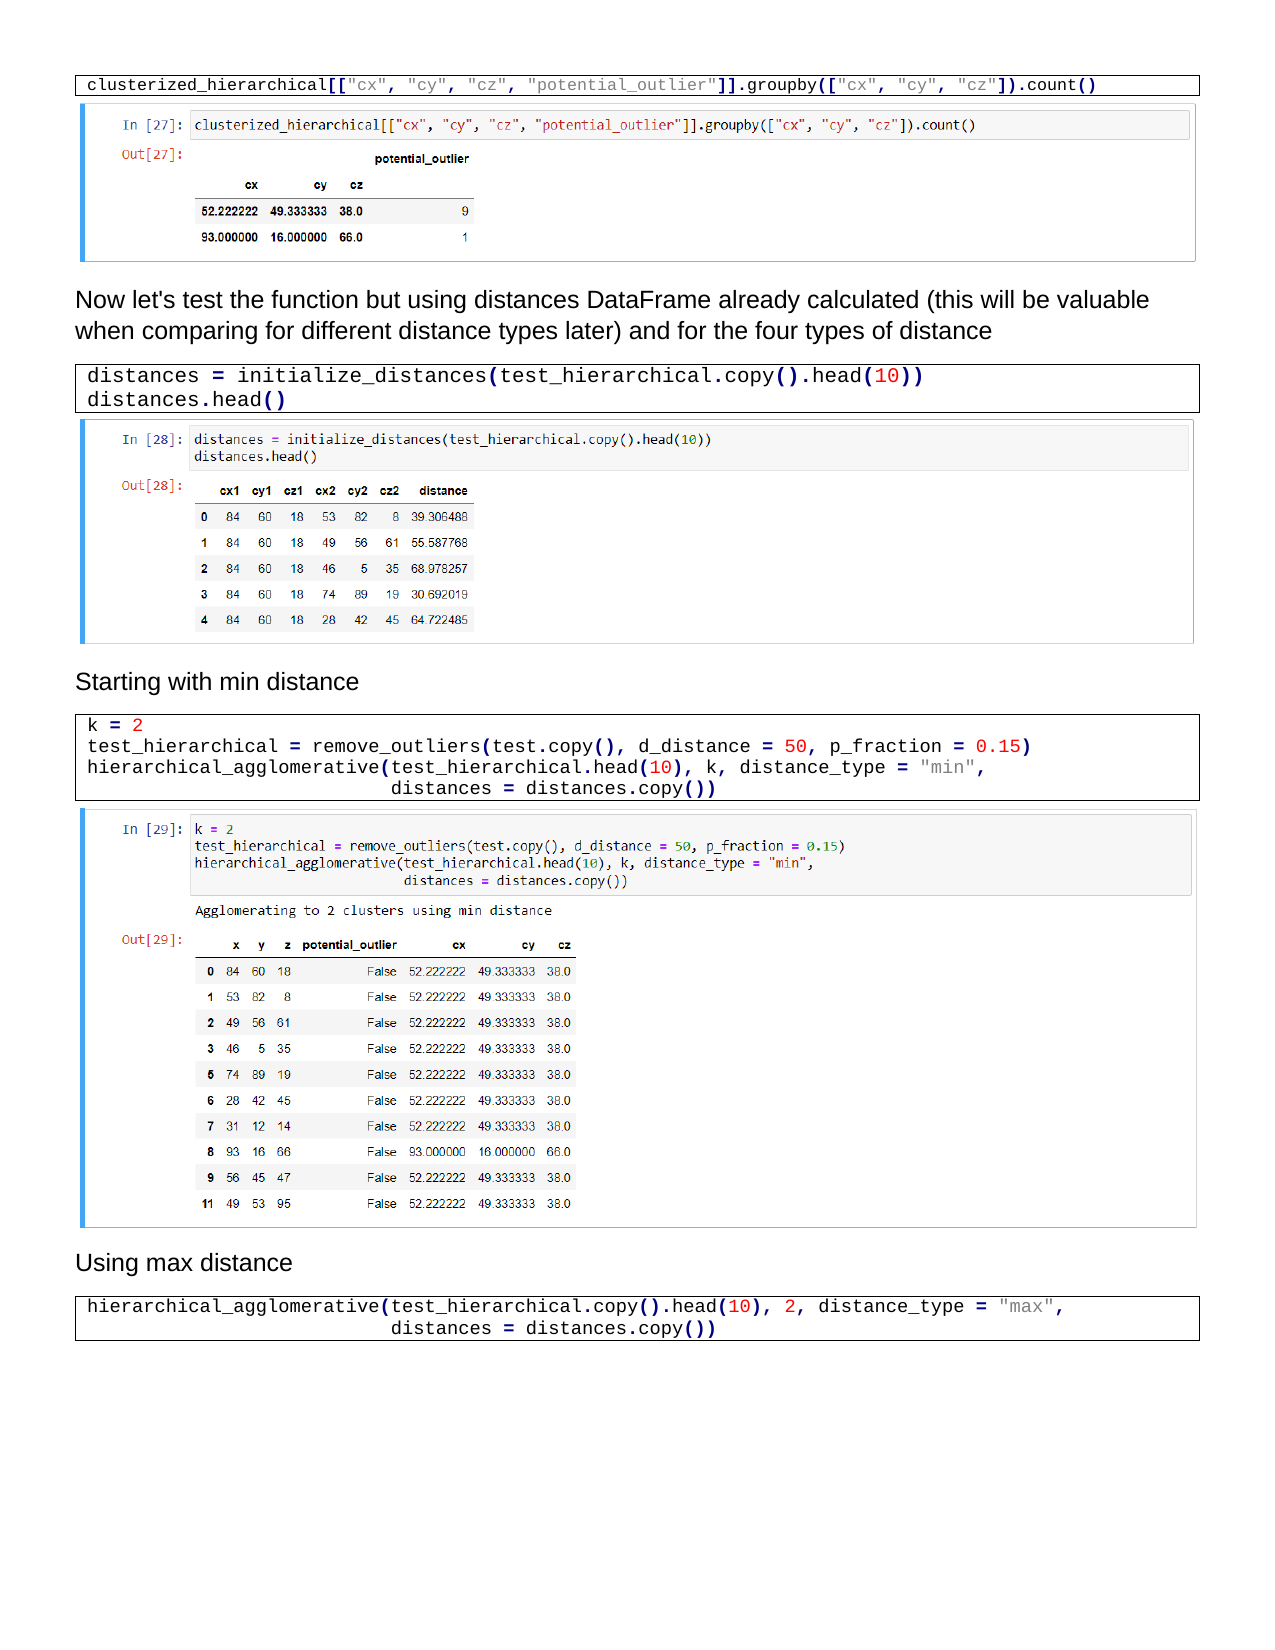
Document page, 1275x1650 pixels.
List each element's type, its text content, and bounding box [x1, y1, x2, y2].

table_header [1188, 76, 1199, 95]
picture [75, 413, 1200, 648]
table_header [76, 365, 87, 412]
text Starting with min distance [75, 667, 1200, 695]
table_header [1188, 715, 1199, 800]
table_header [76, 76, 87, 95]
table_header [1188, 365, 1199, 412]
picture [75, 96, 1200, 267]
picture [75, 801, 1200, 1230]
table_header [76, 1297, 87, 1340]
text Using max distance [75, 1248, 1200, 1277]
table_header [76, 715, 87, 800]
text Now let's test the function but using distances DataFrame already calculated (this will be valuable when comparing for different distance types later) and for the four types of distance [75, 285, 1200, 345]
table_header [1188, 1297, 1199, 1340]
